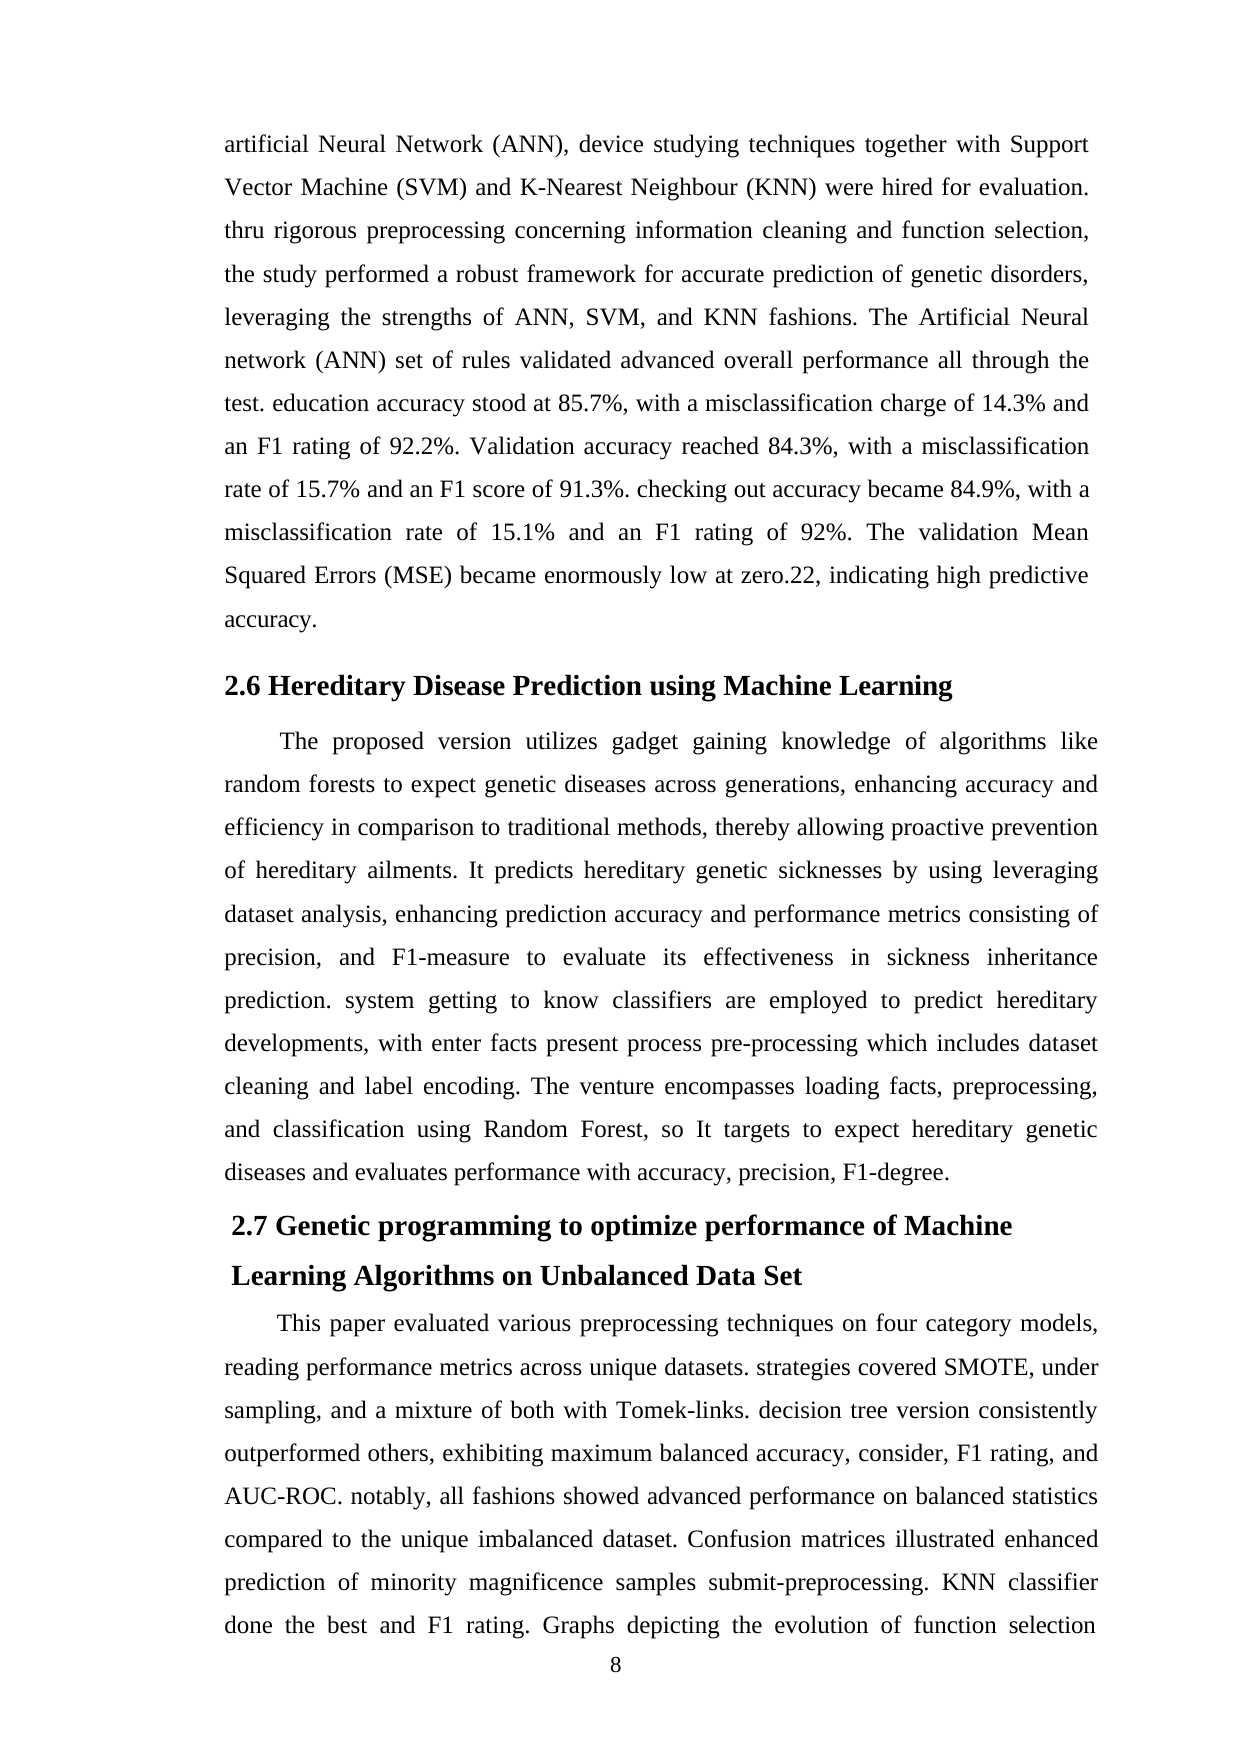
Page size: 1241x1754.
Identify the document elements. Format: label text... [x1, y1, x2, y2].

text artificial Neural Network (ANN), device studying techniques together with Support Vector Machine (SVM) and K-Nearest Neighbour (KNN) were hired for evaluation. thru rigorous preprocessing concerning information cleaning and function selection, the study performed a robust framework for accurate prediction of genetic disorders, leveraging the strengths of ANN, SVM, and KNN fashions. The Artificial Neural network (ANN) set of rules validated advanced overall performance all through the test. education accuracy stood at 85.7%, with a misclassification charge of 14.3% and an F1 rating of 92.2%. Validation accuracy reached 84.3%, with a misclassification rate of 15.7% and an F1 score of 91.3%. checking out accuracy became 84.9%, with a misclassification rate of 15.1% and an F1 rating of 92%. The validation Mean Squared Errors (MSE) became enormously low at zero.22, indicating high predictive accuracy. [224, 129, 1090, 632]
text The proposed version utilizes gadget gaining knowledge of algorithms like random forests to expect genetic diseases across generations, enhancing accuracy and efficiency in comparison to traditional methods, thereby allowing proactive prevention of hereditary ailments. It predicts hereditary genetic sicknesses by using leveraging dataset analysis, enhancing prediction accuracy and performance metrics consisting of precision, and F1-measure to evaluate its effectiveness in sickness inheritance prediction. system getting to know classifiers are employed to predict hereditary developments, with enter facts present process pre-processing which includes dataset cleaning and label encoding. The venture encompasses loading facts, preprocessing, and classification using Random Forest, so It targets to expect hereditary genetic diseases and evaluates performance with accuracy, precision, F1-degree. [224, 726, 1099, 1186]
subtitle Genetic programming to optimize performance of Machine Learning Algorithms on Unbalanced Data Set [231, 1208, 1012, 1292]
text This paper evaluated various preprocessing techniques on four category models, reading performance metrics across unique datasets. strategies covered SMOTE, under sampling, and a mixture of both with Tomek-links. decision tree version consistently outperformed others, exhibiting maximum balanced accuracy, consider, F1 rating, and AUC-ROC. notably, all fashions showed advanced performance on balanced statistics compared to the unique imbalanced dataset. Confusion matrices illustrated enhanced prediction of minority magnificence samples submit-preprocessing. KNN classifier done the best and F1 rating. Graphs depicting the evolution of function selection [224, 1308, 1099, 1639]
subtitle Hereditary Disease Prediction using Machine Learning [224, 668, 1207, 701]
